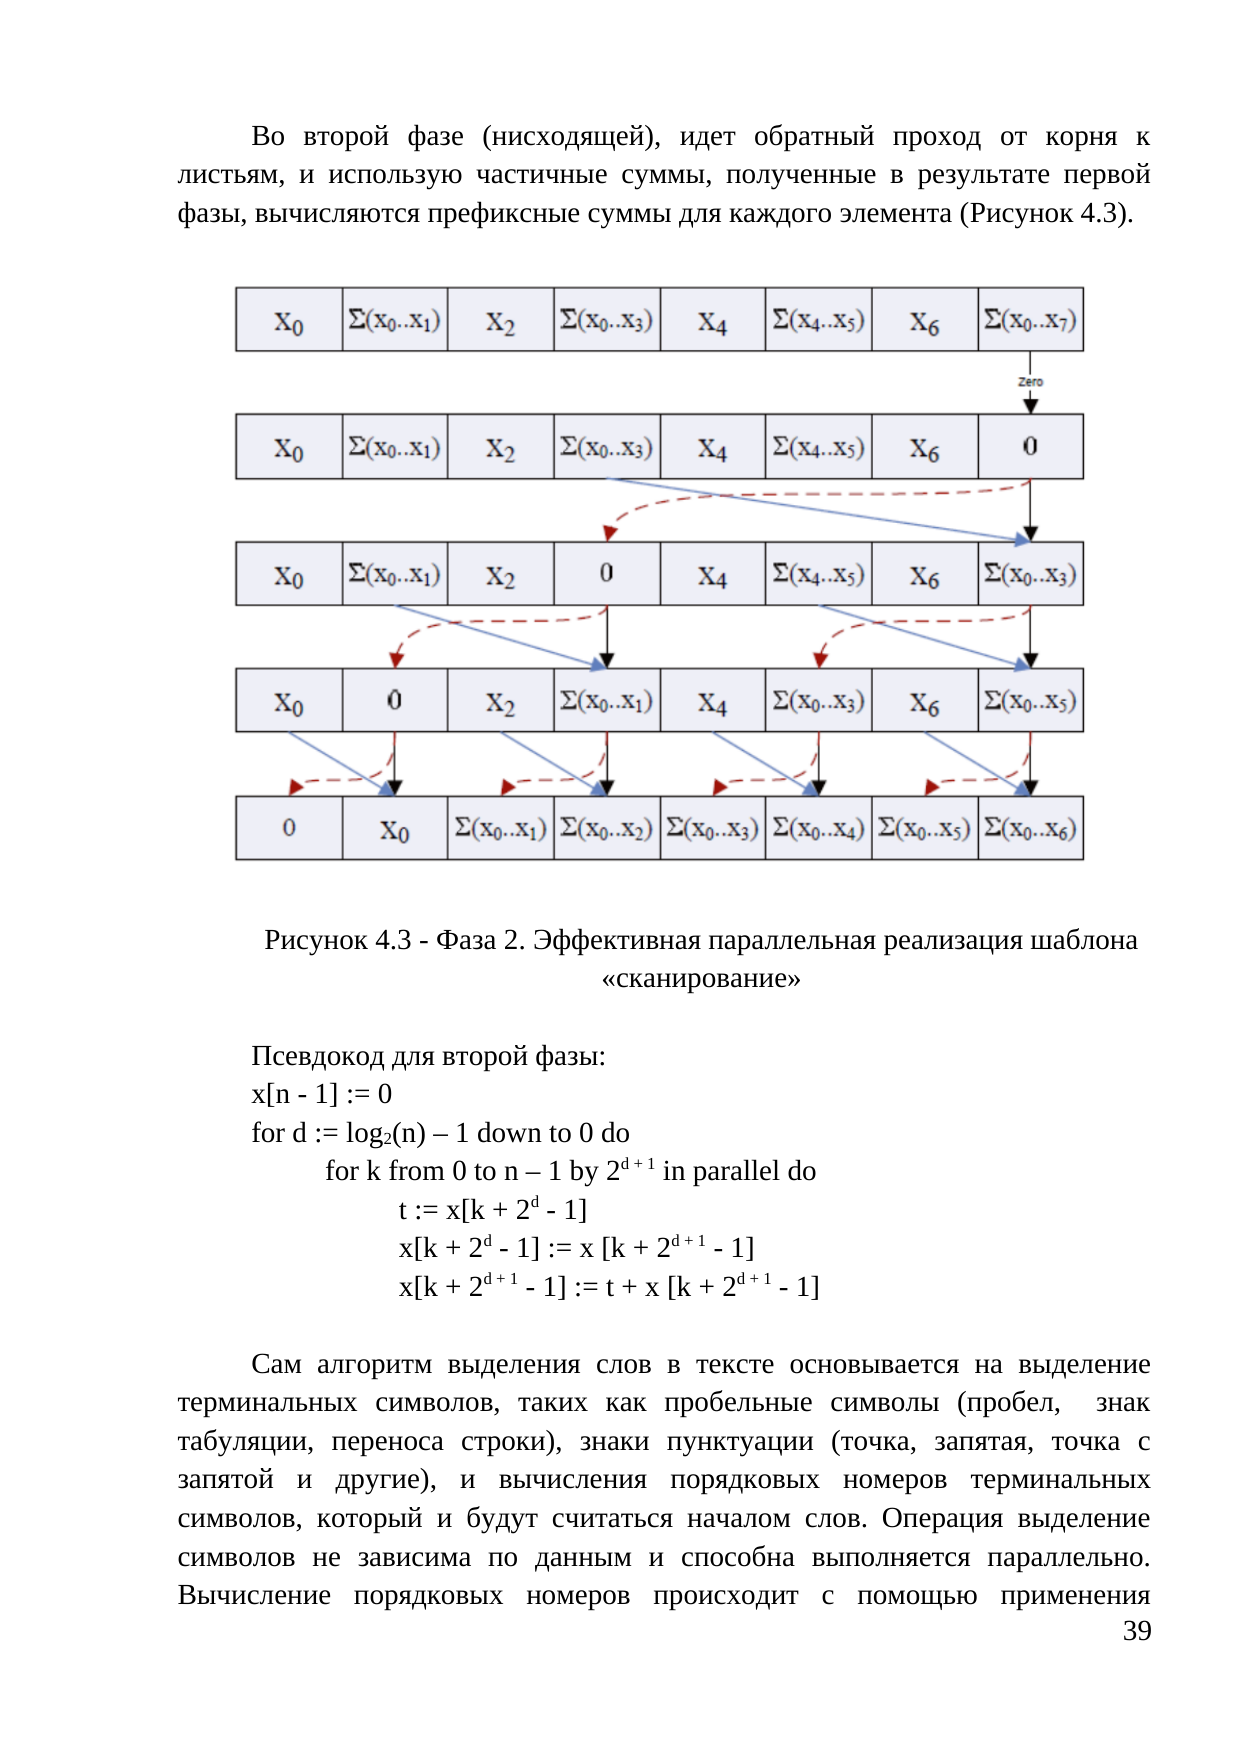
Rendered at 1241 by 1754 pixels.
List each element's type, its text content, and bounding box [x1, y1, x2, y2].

text t := x[k + 2d - 1] [325, 1192, 1152, 1225]
text for k from 0 to n – 1 by 2d + 1 in parallel do [251, 1153, 1152, 1187]
text for d := log2(n) – 1 down to 0 do [177, 1115, 1152, 1148]
text x[n - 1] := 0 [177, 1076, 1152, 1110]
text Во второй фазе (нисходящей), идет обратный проход от корня к листьям, и использую частичные суммы, полученные в результате первой фазы, вычисляются префиксные суммы для каждого элемента (Рисунок 4.8). [177, 118, 1152, 229]
text - Фаза 2. Эффективная параллельная реализация шаблона «сканирование» [251, 922, 1152, 994]
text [177, 1346, 1152, 1611]
text Псевдокод для второй фазы: [177, 1038, 1152, 1071]
text x[k + 2d - 1] := x [k + 2d + 1 - 1] [325, 1230, 1152, 1264]
text x[k + 2d + 1 - 1] := t + x [k + 2d + 1 - 1] [325, 1269, 1152, 1302]
